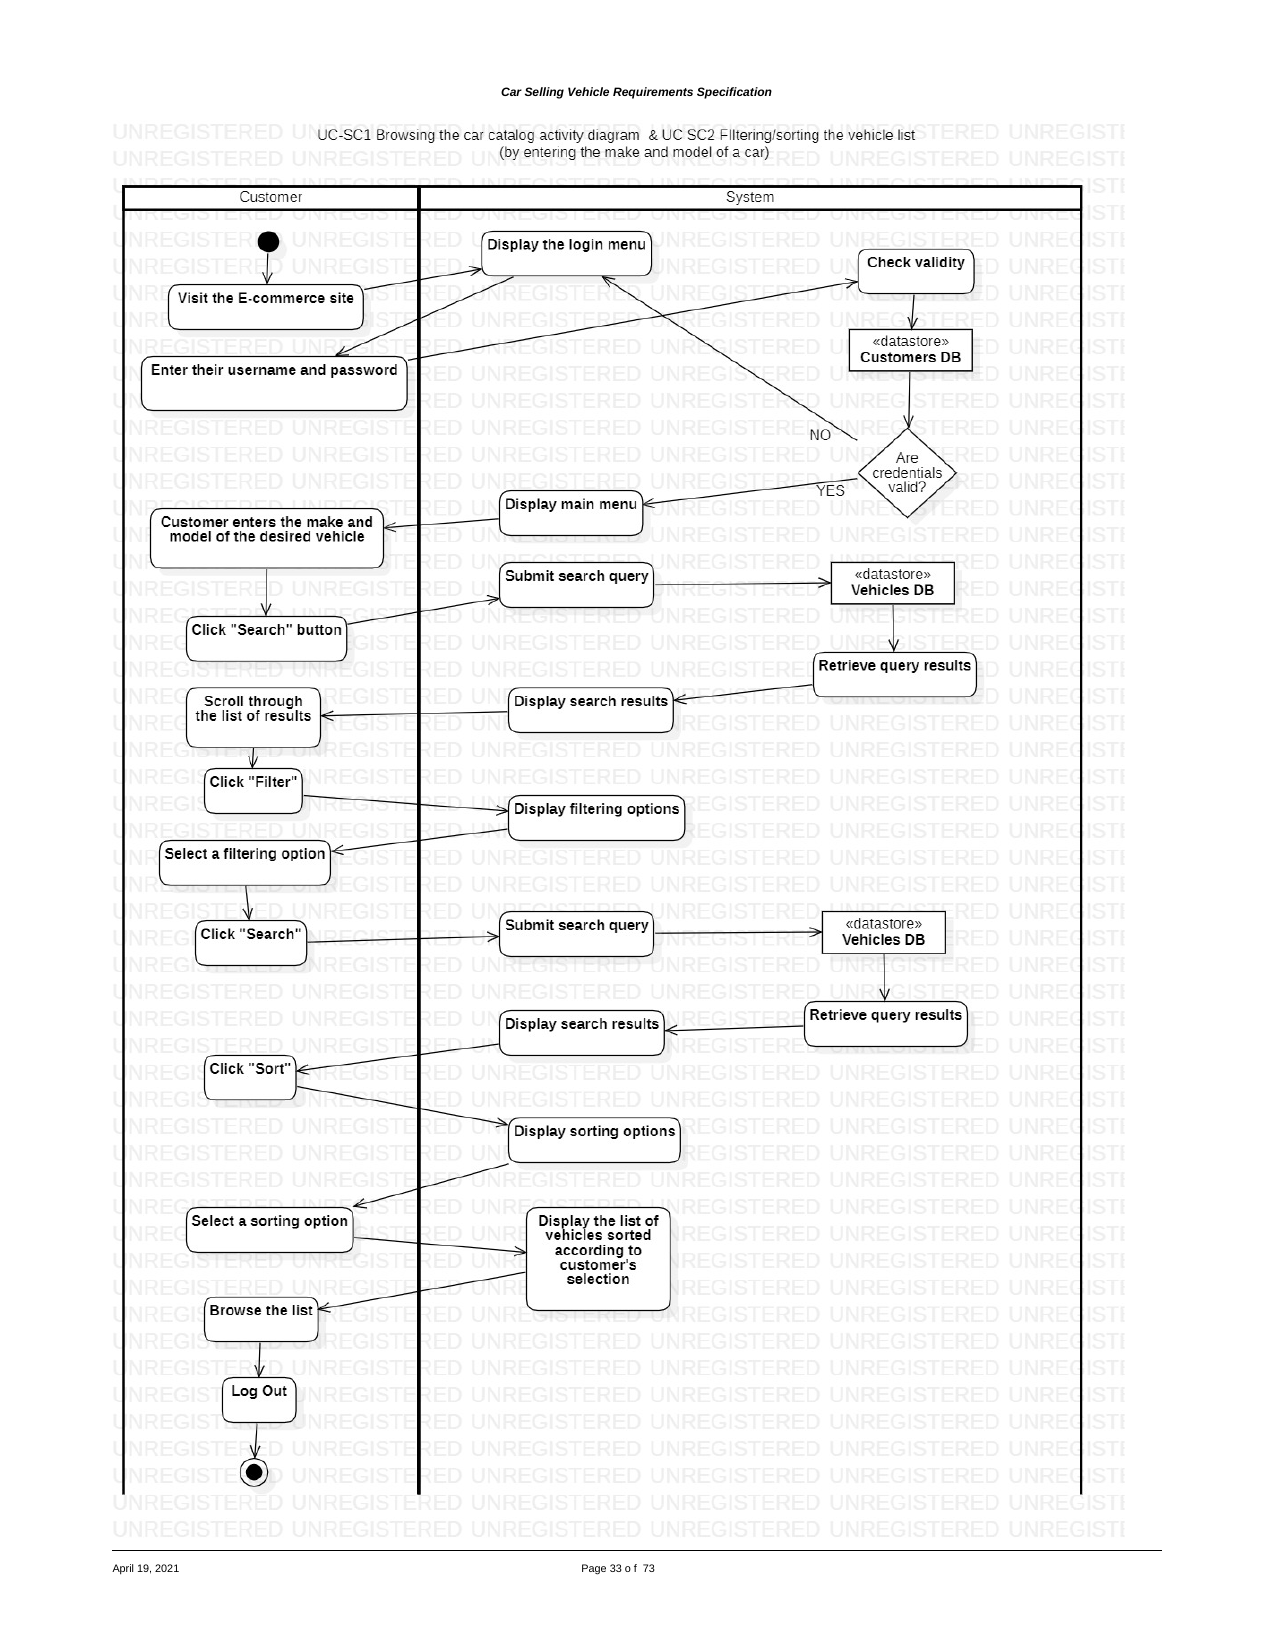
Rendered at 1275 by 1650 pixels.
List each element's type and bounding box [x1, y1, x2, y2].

picture [112, 112, 1125, 1538]
